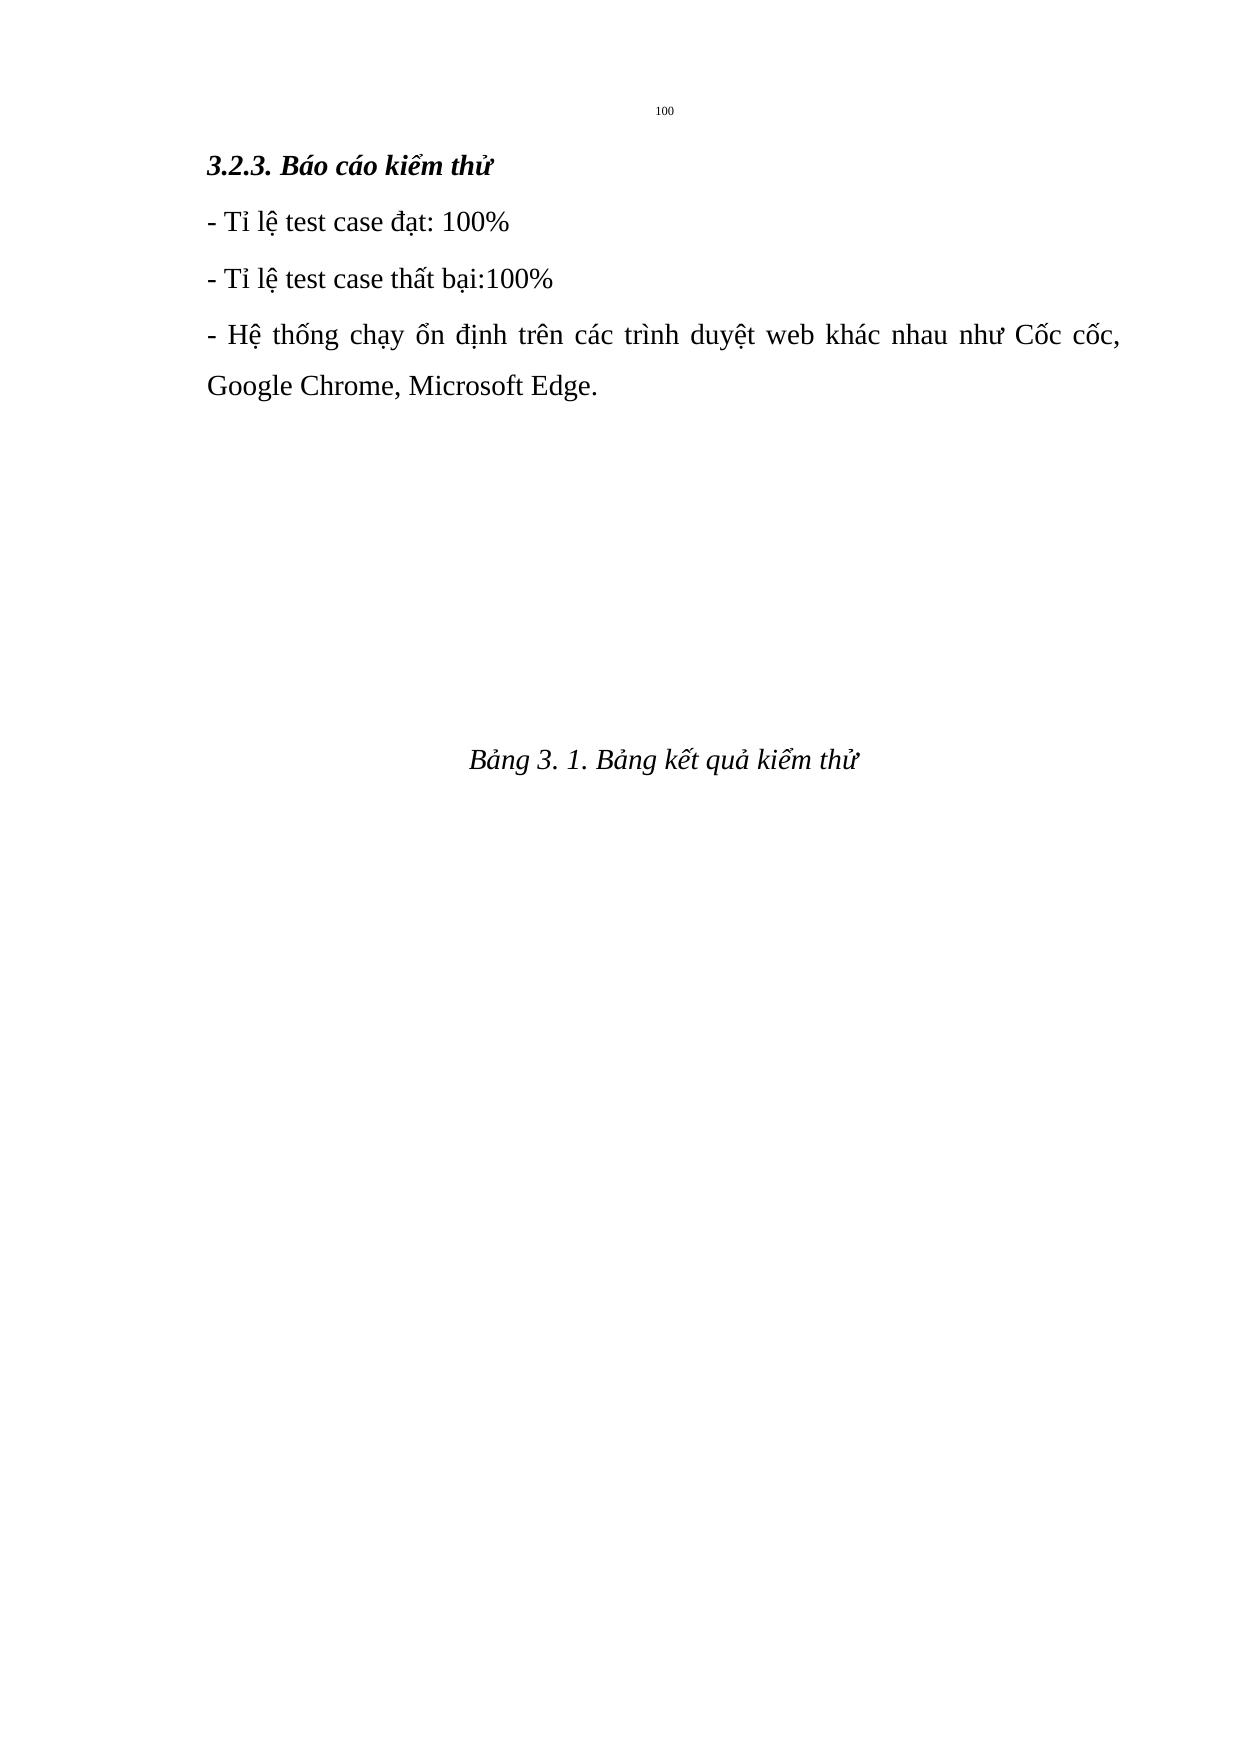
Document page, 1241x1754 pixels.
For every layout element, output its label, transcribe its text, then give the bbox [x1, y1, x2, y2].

text - Hệ thống chạy ổn định trên các trình duyệt web khác nhau như Cốc cốc, Google Chrome, Microsoft Edge. [207, 317, 1122, 401]
text - Tỉ lệ test case thất bại:100% [207, 261, 1122, 294]
subtitle 3.2.3. Báo cáo kiểm thử [207, 148, 1122, 181]
text Bảng 3. 1. Bảng kết quả kiểm thử [207, 742, 1122, 776]
text - Tỉ lệ test case đạt: 100% [207, 204, 1122, 238]
